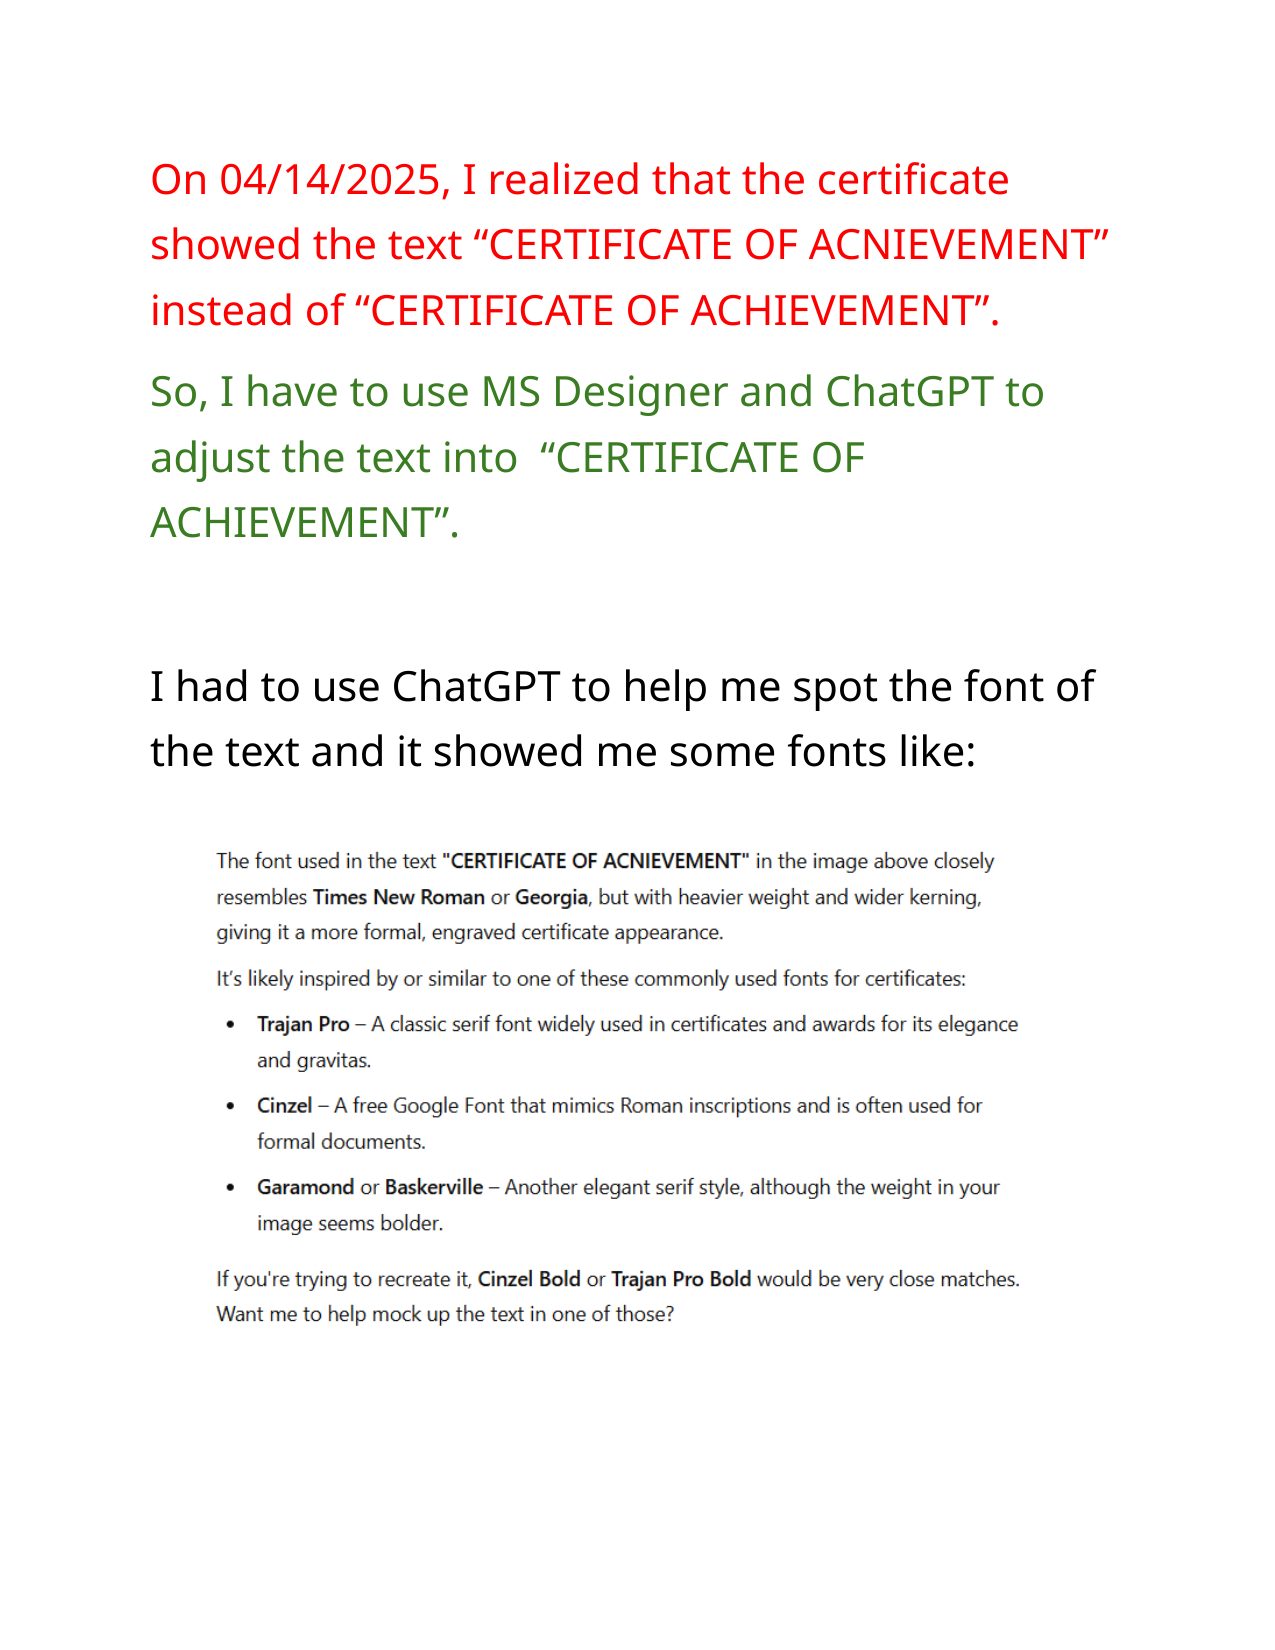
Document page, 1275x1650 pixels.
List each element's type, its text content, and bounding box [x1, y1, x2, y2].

text On 04/14/2025, I realized that the certificate showed the text “CERTIFICATE OF ACNIEVEMENT” instead of “CERTIFICATE OF ACHIEVEMENT”. [150, 150, 1125, 337]
text I had to use ChatGPT to help me spot the font of the text and it showed me some fonts like: [150, 656, 1125, 778]
text So, I have to use MS Designer and ChatGPT to adjust the text into “CERTIFICATE OF ACHIEVEMENT”. [150, 362, 1125, 549]
picture [150, 803, 1125, 1341]
